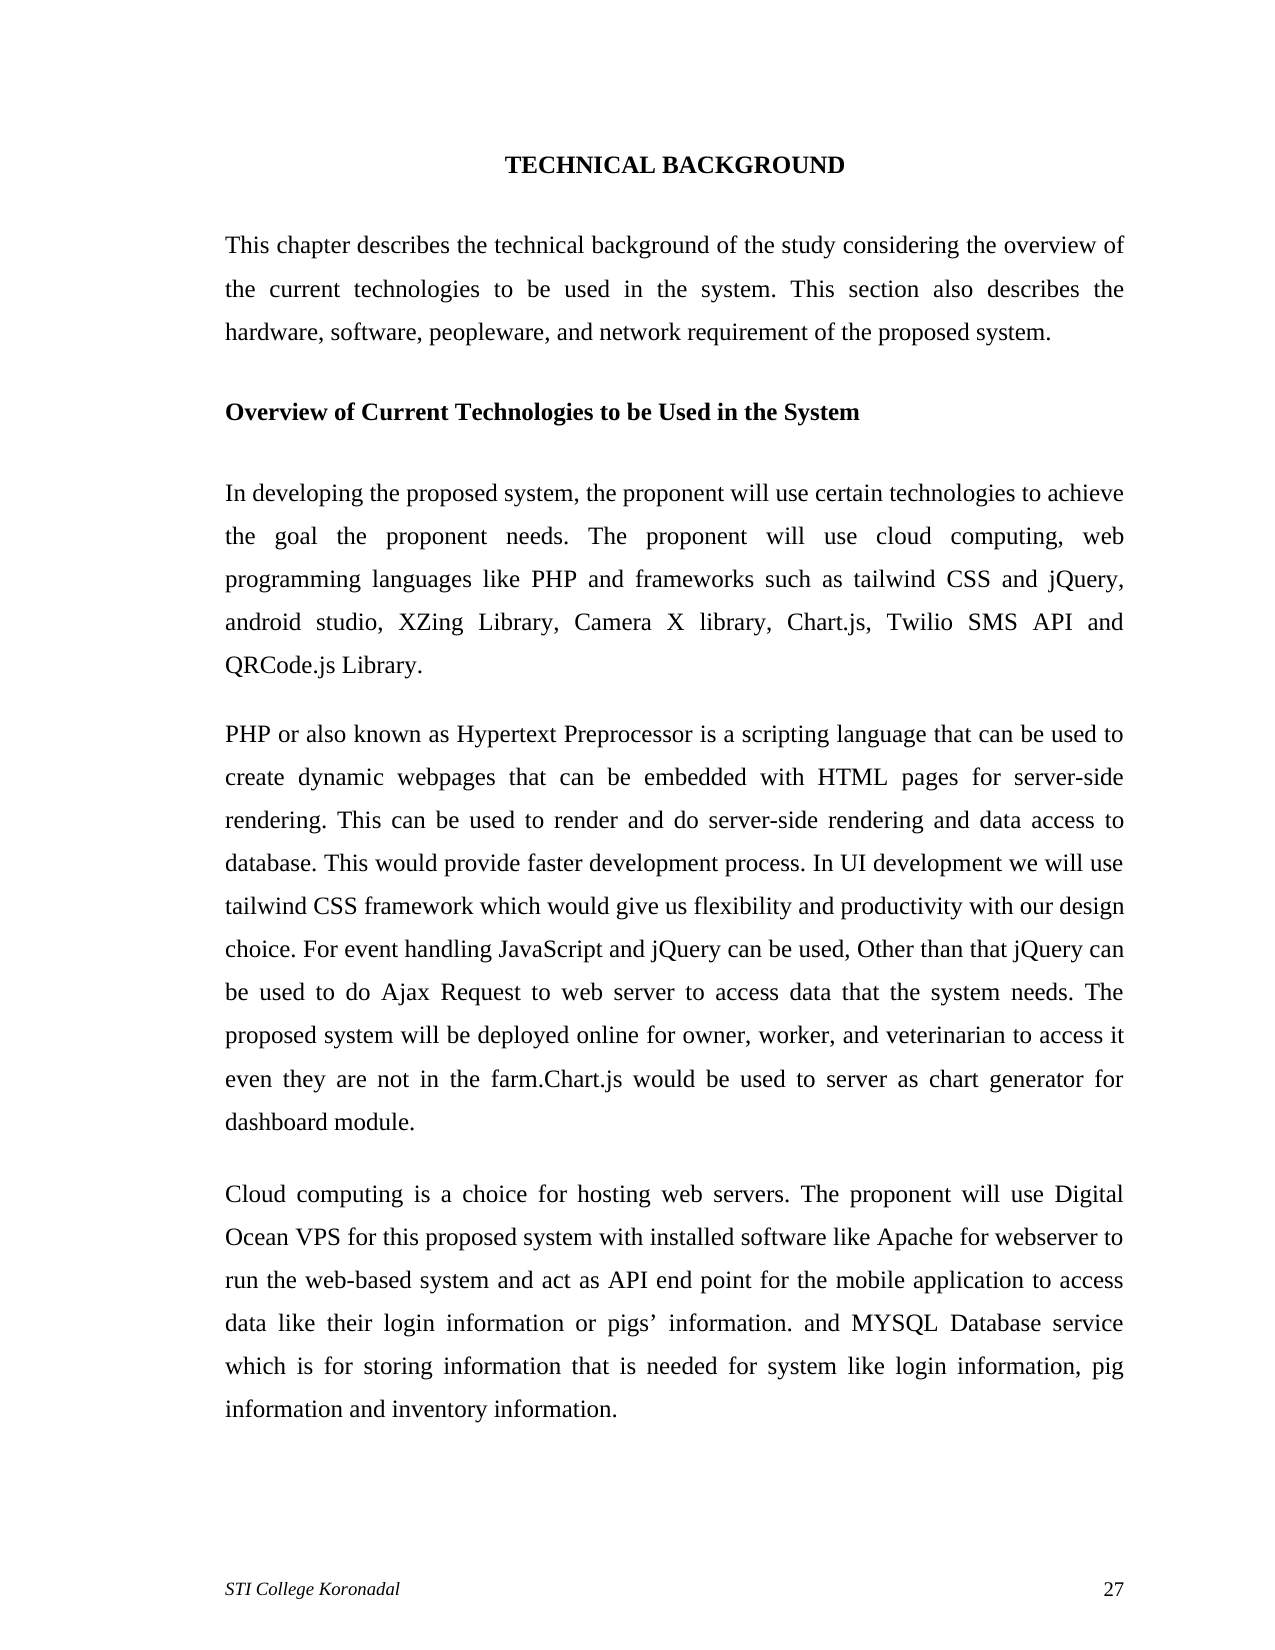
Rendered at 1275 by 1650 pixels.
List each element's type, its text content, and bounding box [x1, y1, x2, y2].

subtitle This chapter describes the technical background of the study considering the overview of the current technologies to be used in the system. This section also describes the hardware, software, peopleware, and network requirement of the proposed system. [225, 231, 1125, 346]
subtitle Overview of Current Technologies to be Used in the System [225, 397, 1125, 426]
text Cloud computing is a choice for hosting web servers. The proponent will use Digital Ocean VPS for this proposed system with installed software like Apache for webserver to run the web-based system and act as API end point for the mobile application to access data like their login information or pigs’ information. and MYSQL Database service which is for storing information that is needed for system like login information, pig information and inventory information. [225, 1179, 1125, 1423]
text In developing the proposed system, the proponent will use certain technologies to achieve the goal the proponent needs. The proponent will use cloud computing, web programming languages like PHP and frameworks such as tailwind CSS and jQuery, android studio, XZing Library, Camera X library, Chart.js, Twilio SMS API and QRCode.js Library. [225, 478, 1125, 679]
subtitle TECHNICAL BACKGROUND [225, 150, 1125, 179]
text PHP or also known as Hypertext Preprocessor is a scripting language that can be used to create dynamic webpages that can be embedded with HTML pages for server-side rendering. This can be used to render and do server-side rendering and data access to database. This would provide faster development process. In UI development we will use tailwind CSS framework which would give us flexibility and productivity with our design choice. For event handling JavaScript and jQuery can be used, Other than that jQuery can be used to do Ajax Request to web server to access data that the system needs. The proposed system will be deployed online for owner, worker, and veterinarian to access it even they are not in the farm.Chart.js would be used to server as chart generator for dashboard module. [225, 719, 1125, 1136]
